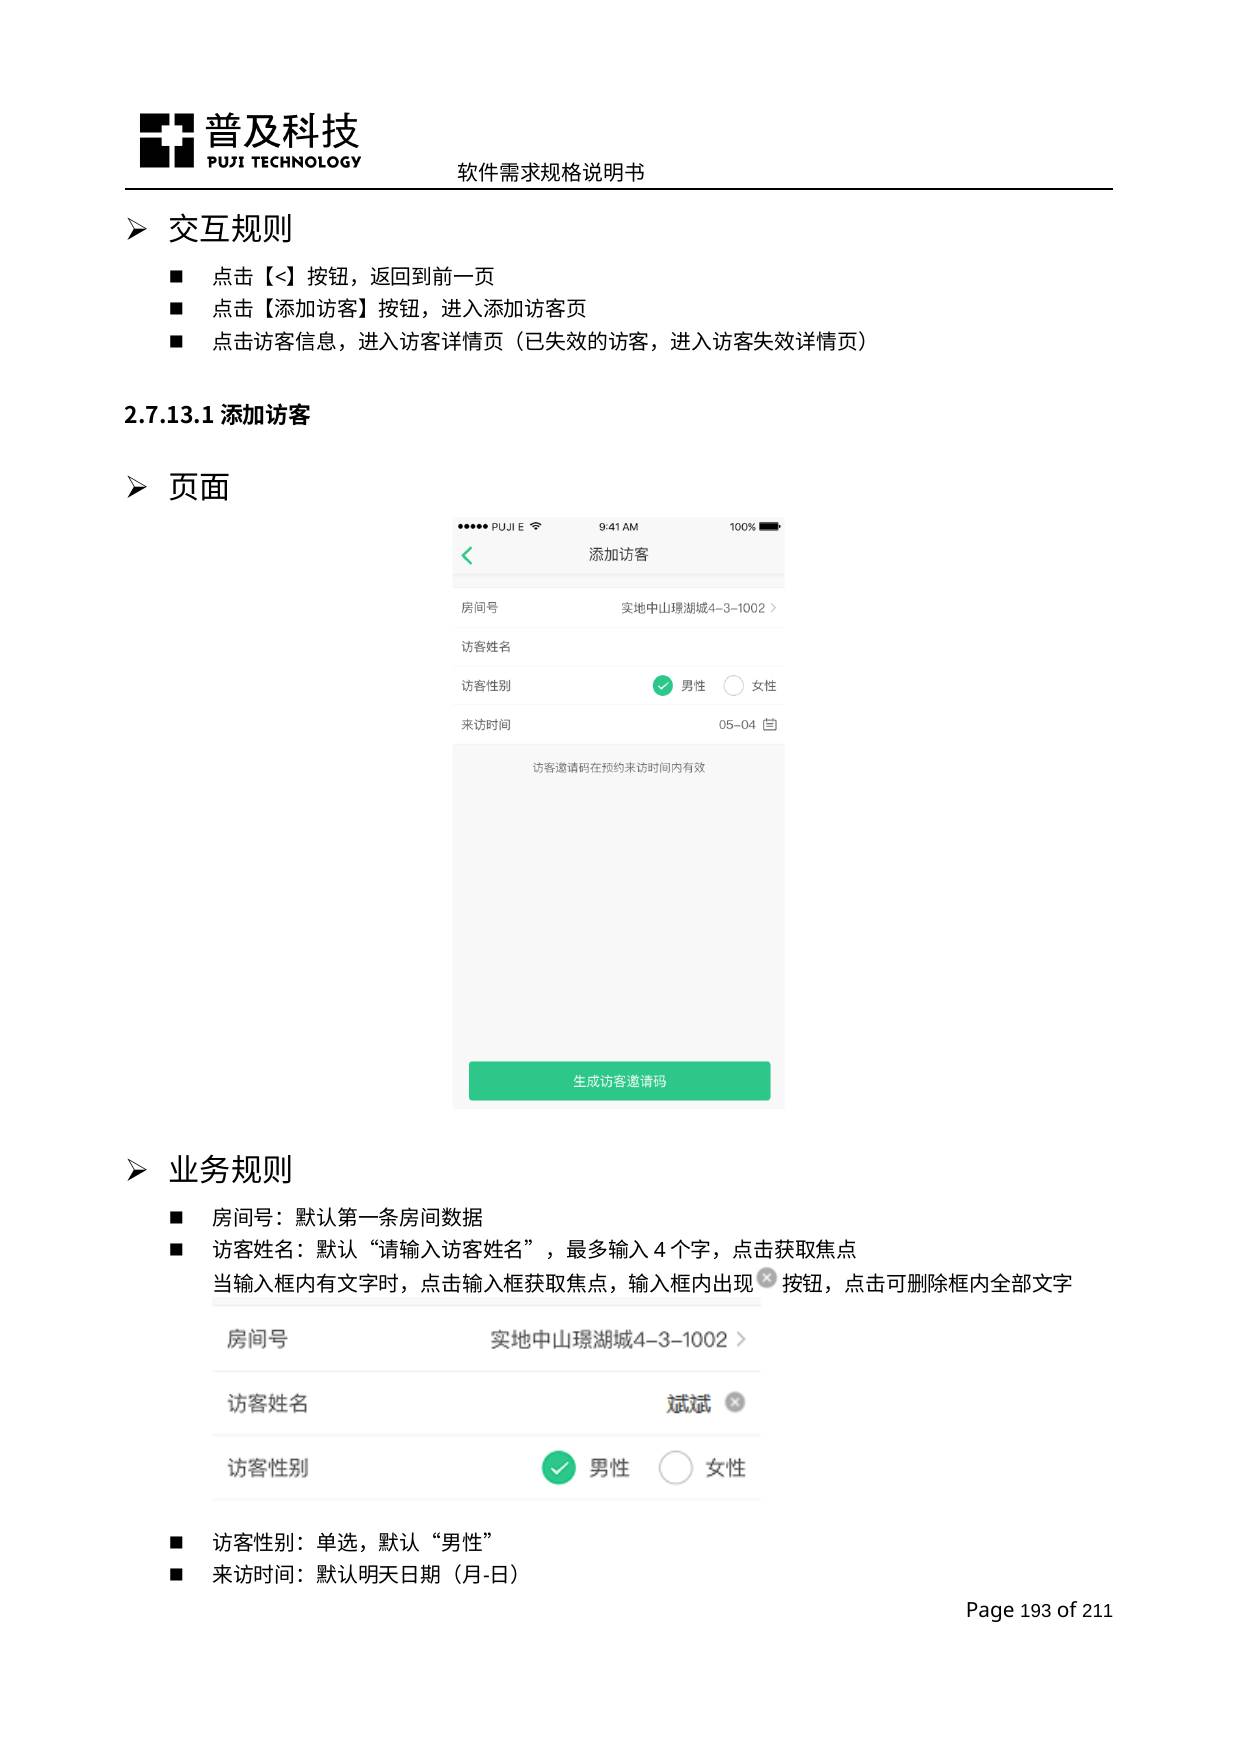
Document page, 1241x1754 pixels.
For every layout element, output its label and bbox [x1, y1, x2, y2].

picture [753, 1265, 782, 1292]
picture [452, 517, 785, 1109]
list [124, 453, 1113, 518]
picture [212, 1297, 772, 1514]
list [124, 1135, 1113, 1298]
picture [124, 103, 365, 180]
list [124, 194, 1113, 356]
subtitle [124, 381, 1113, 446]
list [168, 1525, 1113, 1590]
